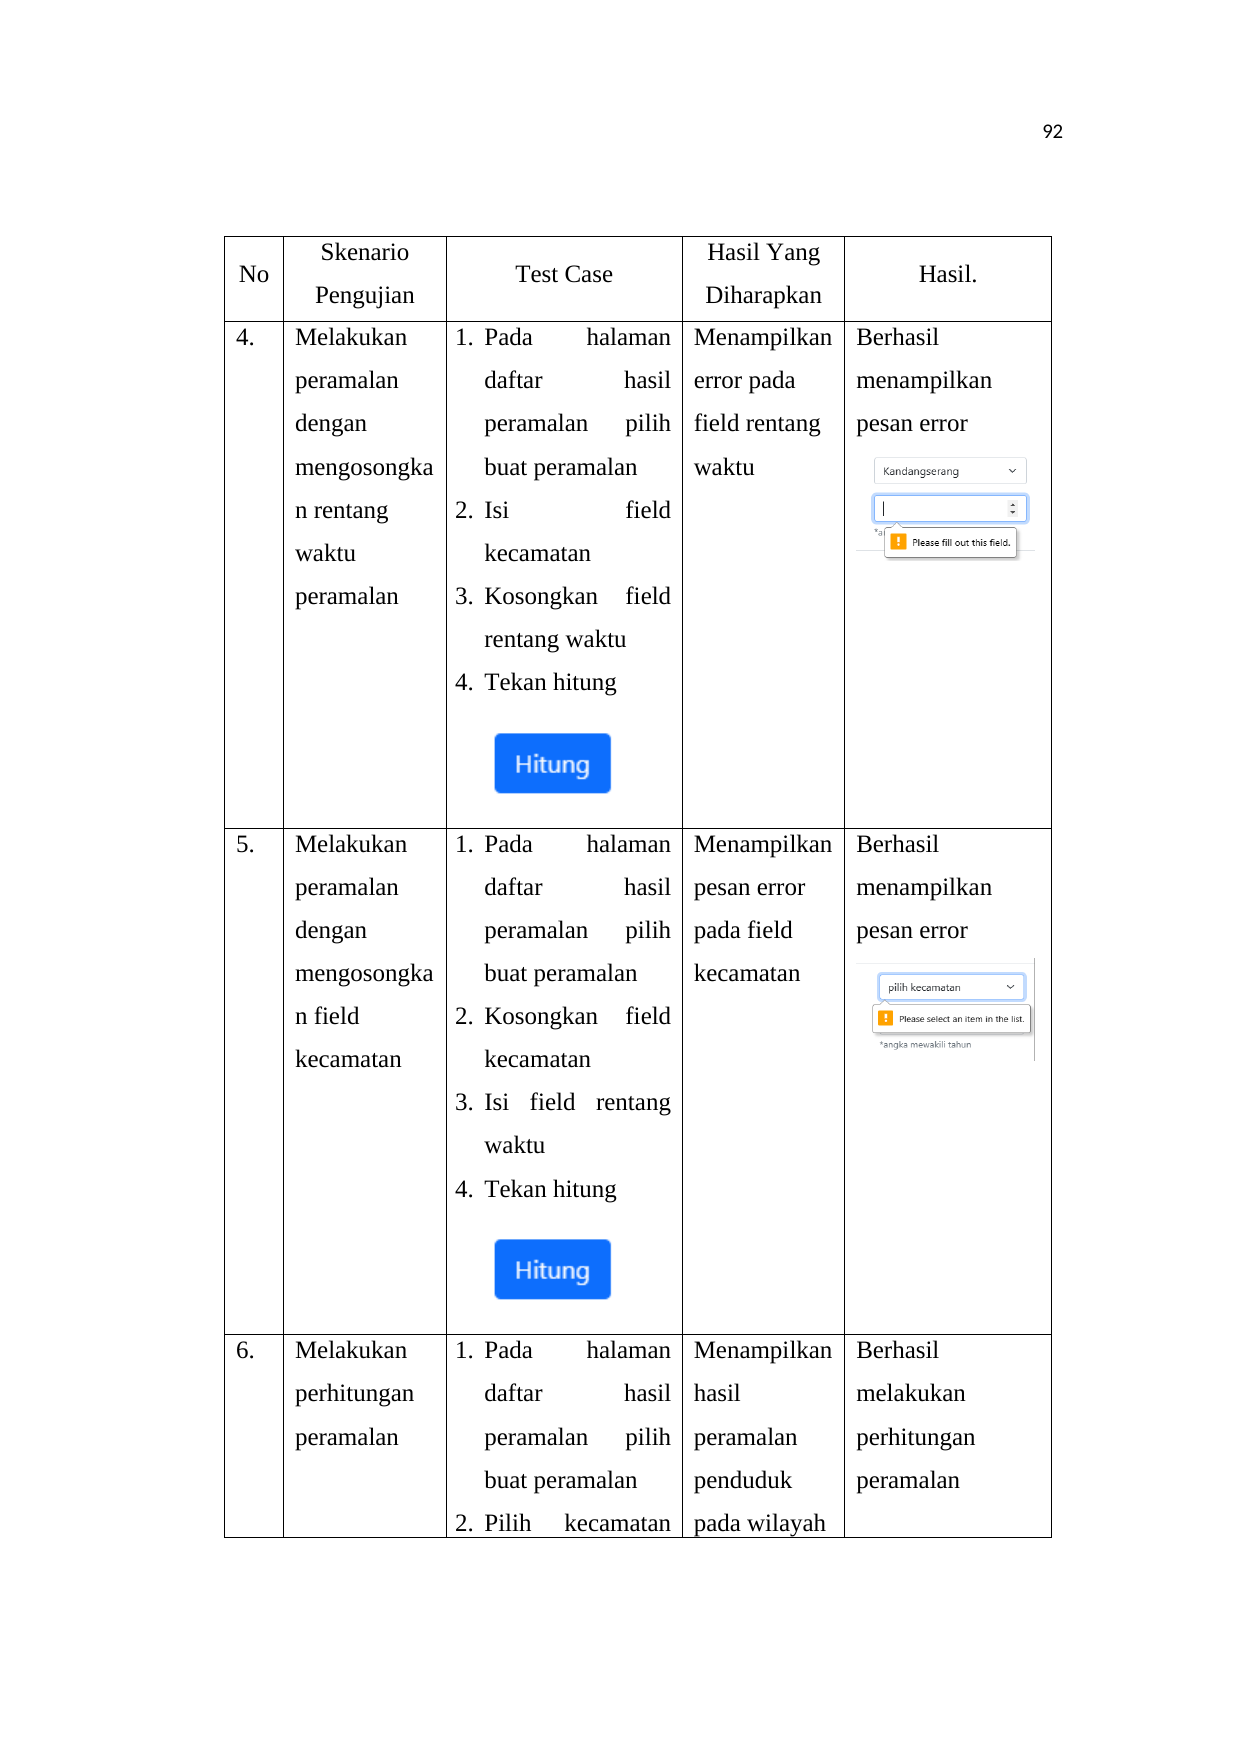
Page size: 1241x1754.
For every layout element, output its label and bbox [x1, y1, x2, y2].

picture [856, 451, 1035, 561]
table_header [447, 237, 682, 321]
picture [484, 710, 630, 814]
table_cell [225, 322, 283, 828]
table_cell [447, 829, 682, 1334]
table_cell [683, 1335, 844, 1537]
picture [856, 958, 1035, 1061]
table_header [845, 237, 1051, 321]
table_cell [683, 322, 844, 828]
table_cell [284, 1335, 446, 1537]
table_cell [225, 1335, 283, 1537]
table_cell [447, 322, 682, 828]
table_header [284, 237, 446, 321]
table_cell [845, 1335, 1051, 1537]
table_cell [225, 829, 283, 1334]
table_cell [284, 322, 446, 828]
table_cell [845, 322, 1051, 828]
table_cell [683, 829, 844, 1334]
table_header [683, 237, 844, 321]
picture [484, 1216, 630, 1320]
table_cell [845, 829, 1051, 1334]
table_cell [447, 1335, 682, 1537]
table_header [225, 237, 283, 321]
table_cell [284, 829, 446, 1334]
